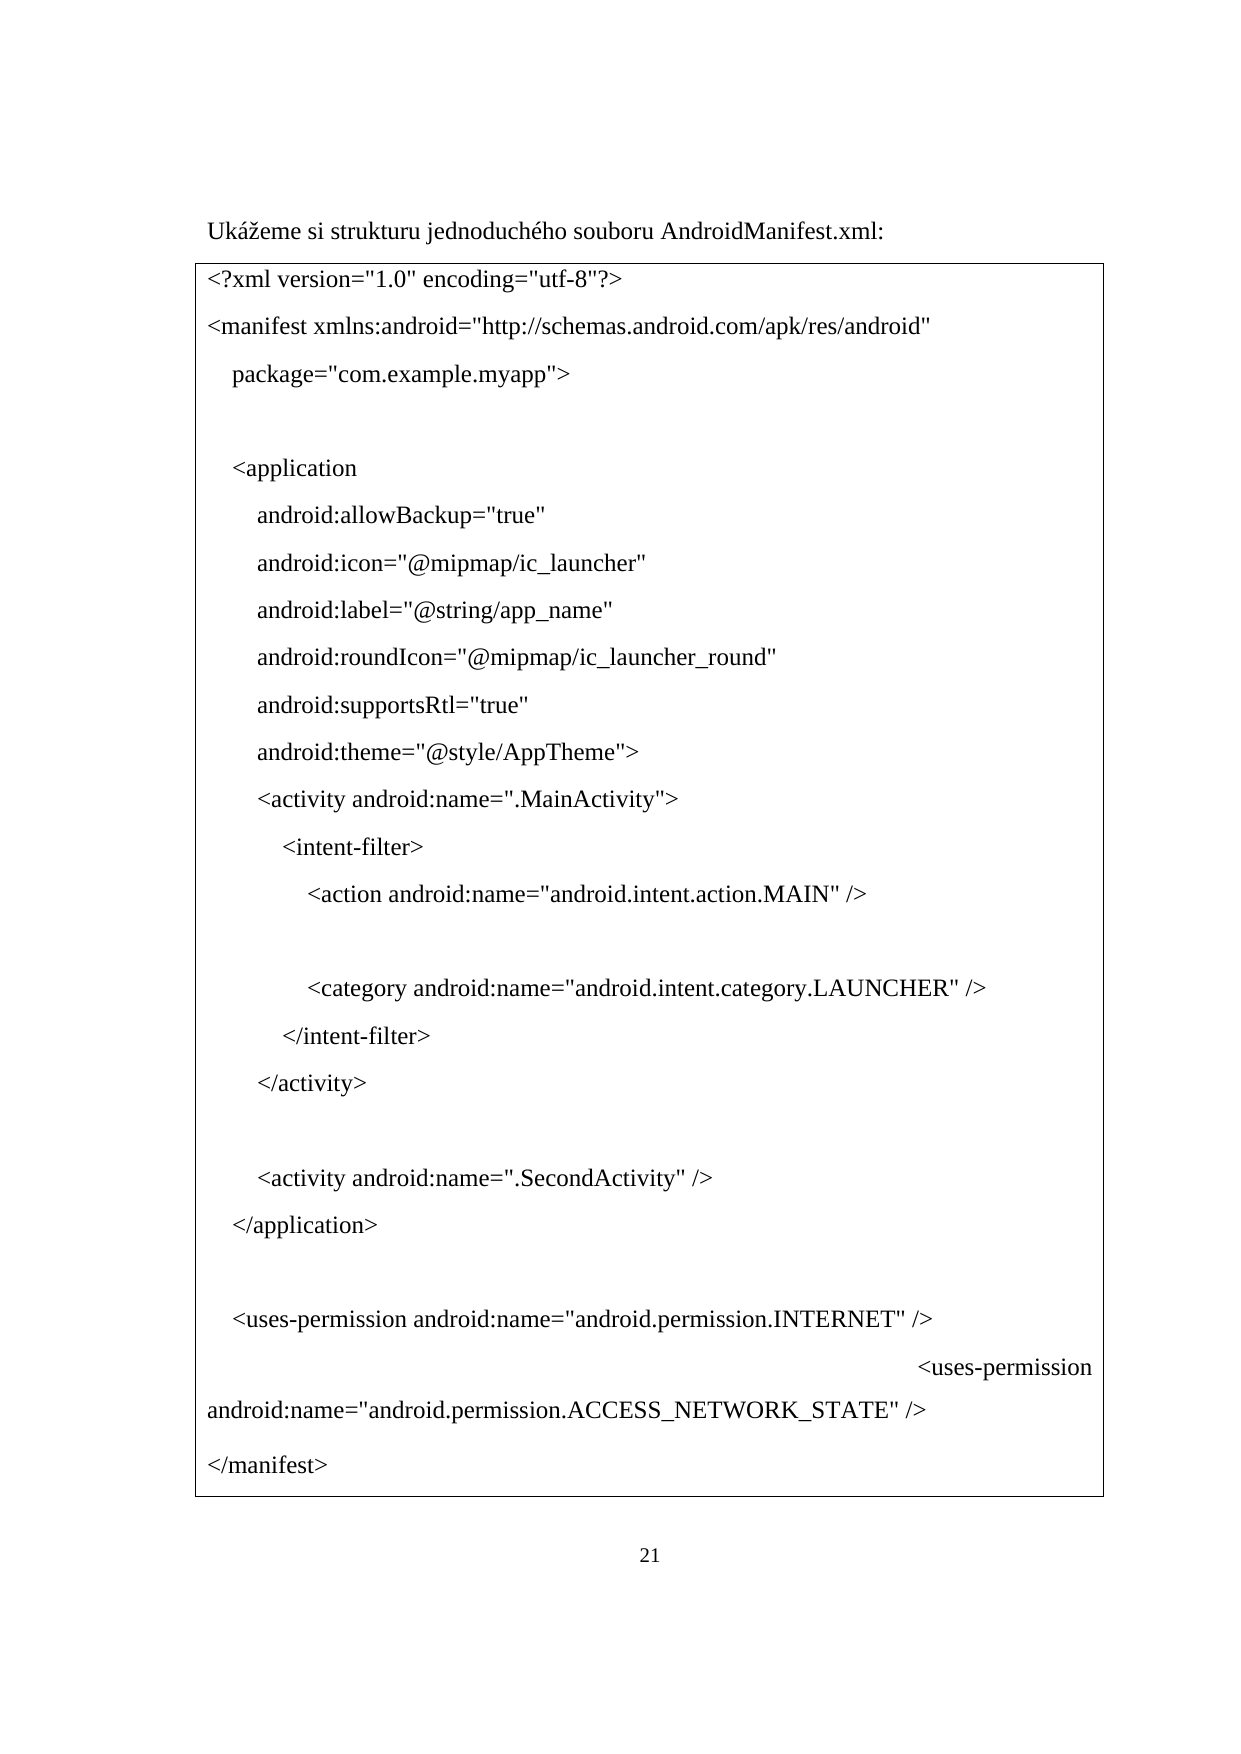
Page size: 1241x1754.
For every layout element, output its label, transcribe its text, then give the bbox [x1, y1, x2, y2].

table_header <?xml version="1.0" encoding="utf-8"?> <manifest xmlns:android="http://schemas.android.com/apk/res/android" package="com.example.myapp"> <application android:allowBackup="true" android:icon="@mipmap/ic_launcher" android:label="@string/app_name" android:roundIcon="@mipmap/ic_launcher_round" android:supportsRtl="true" android:theme="@style/AppTheme"> <activity android:name=".MainActivity"> <intent-filter> <action android:name="android.intent.action.MAIN" /> <category android:name="android.intent.category.LAUNCHER" /> </intent-filter> </activity> <activity android:name=".SecondActivity" /> </application> <uses-permission android:name="android.permission.INTERNET" /> <uses-permission android:name="android.permission.ACCESS_NETWORK_STATE" /> </manifest> [196, 264, 1103, 1496]
text Ukážeme si strukturu jednoduchého souboru AndroidManifest.xml: [207, 216, 1092, 244]
